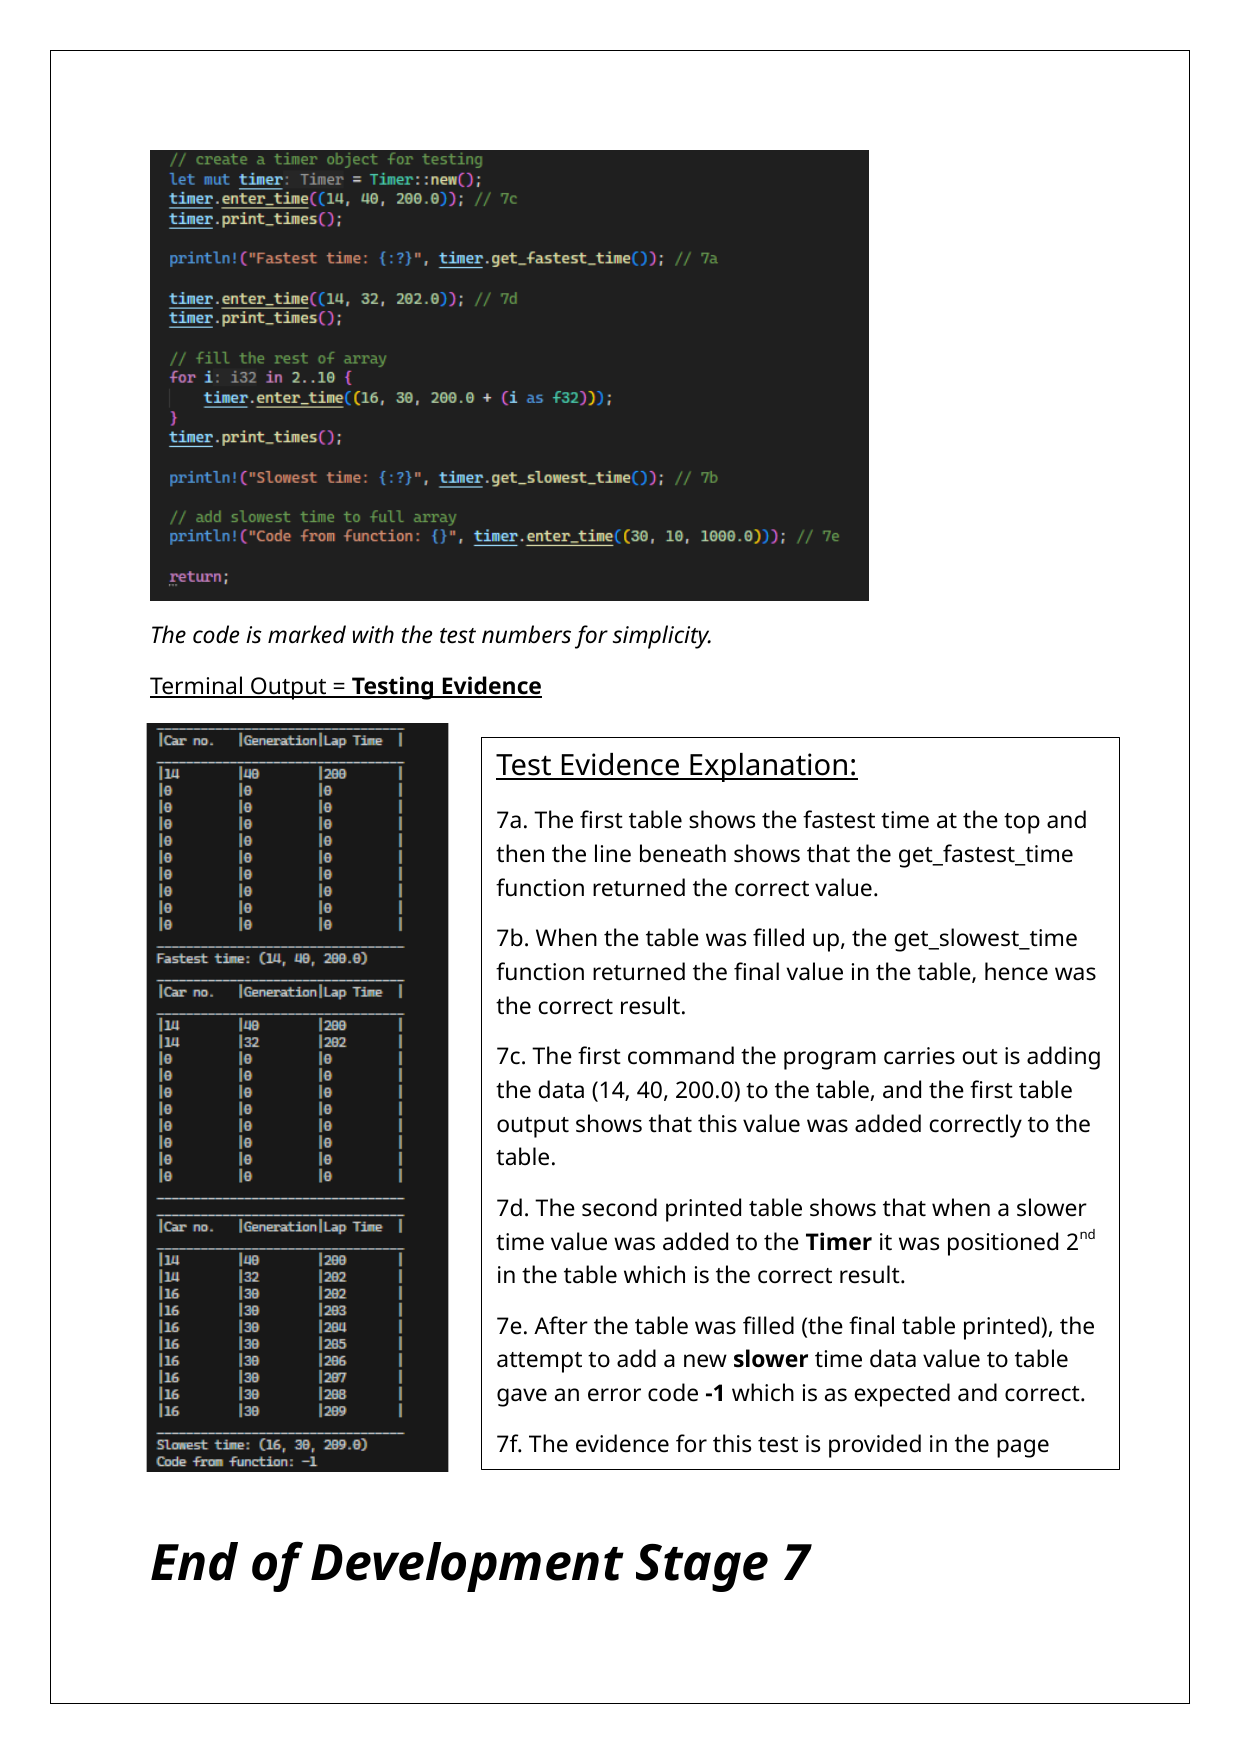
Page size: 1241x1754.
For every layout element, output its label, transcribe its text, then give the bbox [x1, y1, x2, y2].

picture [150, 150, 869, 601]
text End of Development Stage 7 [150, 1527, 1090, 1595]
picture [145, 723, 447, 1469]
text The code is marked with the test numbers for simplicity. [150, 619, 1090, 651]
text Terminal Output = Testing Evidence [150, 670, 1090, 701]
